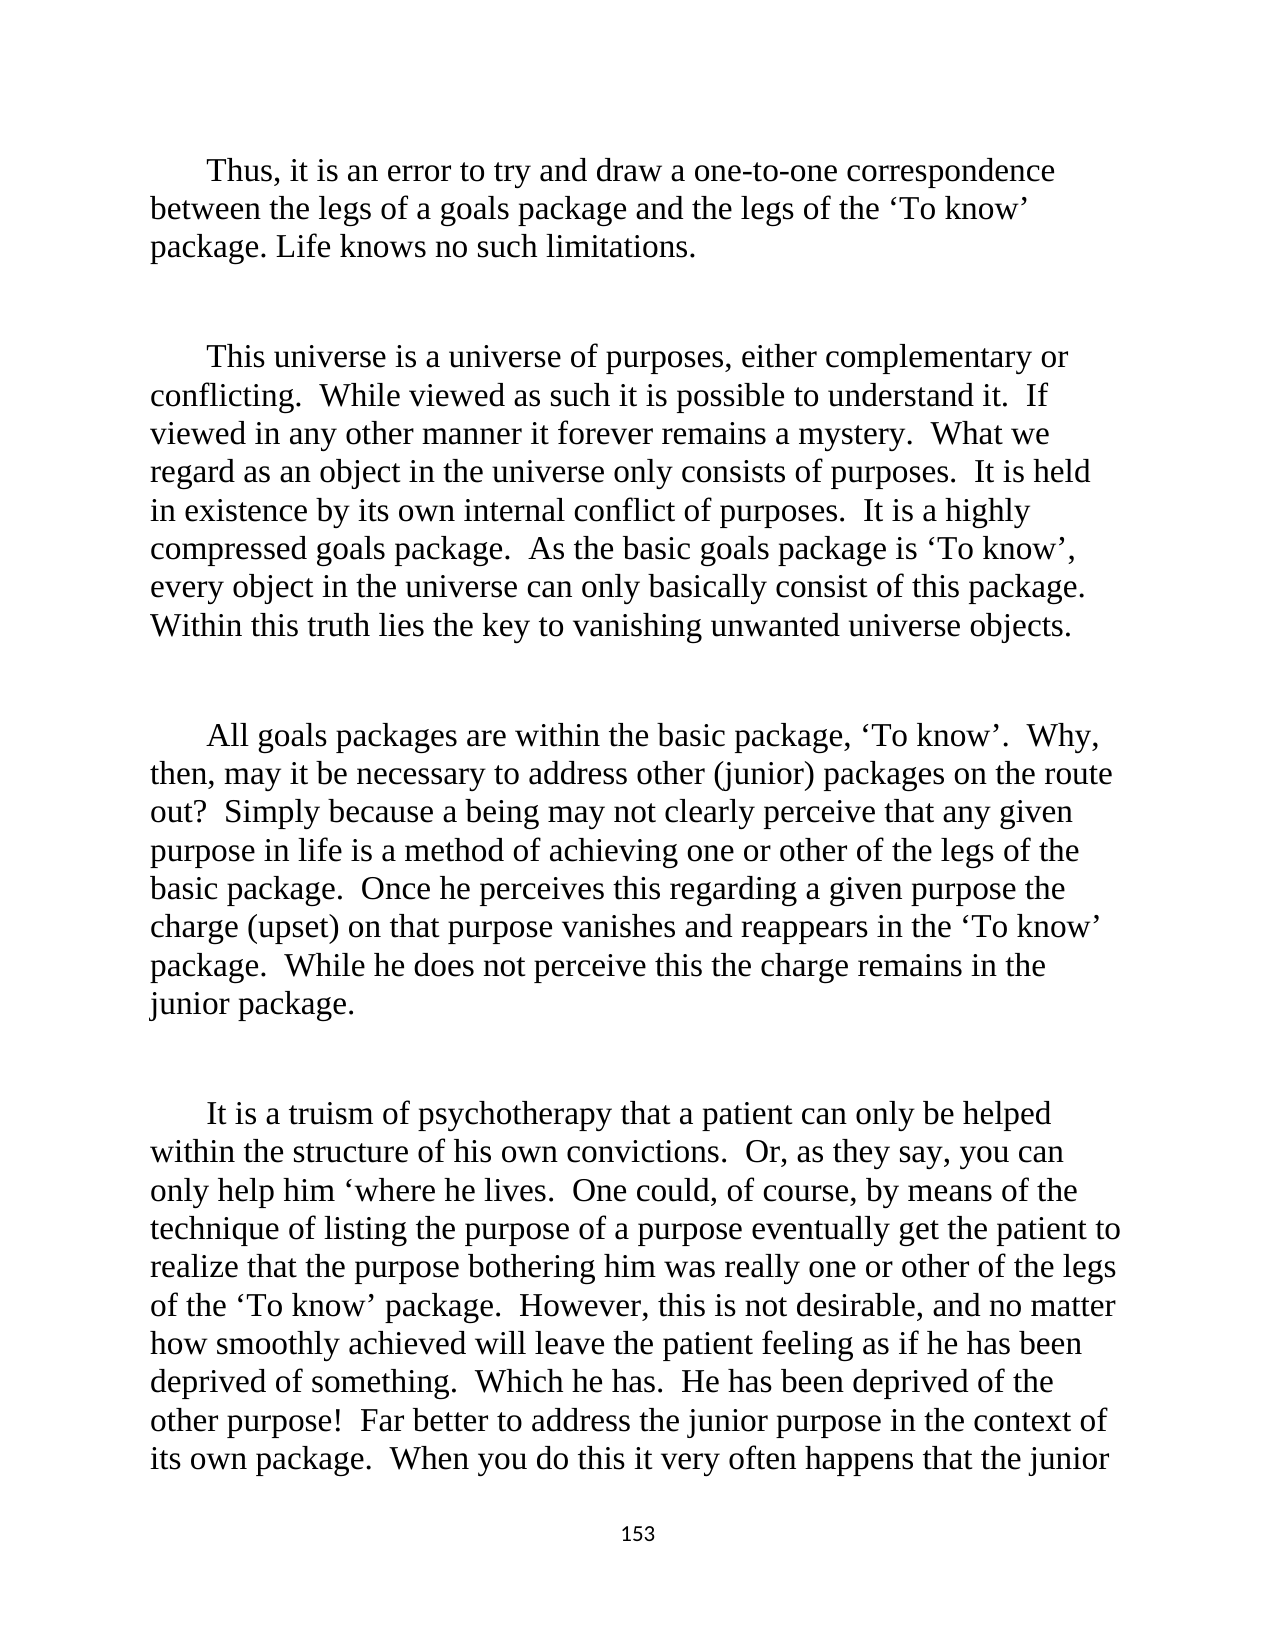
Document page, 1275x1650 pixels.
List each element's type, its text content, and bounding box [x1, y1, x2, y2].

text Thus, it is an error to try and draw a one-to-one correspondence between the legs of a goals package and the legs of the ‘To know’ package. Life knows no such limitations. [150, 150, 1125, 265]
text This universe is a universe of purposes, either complementary or conflicting. While viewed as such it is possible to understand it. If viewed in any other manner it forever remains a mystery. What we regard as an object in the universe only consists of purposes. It is held in existence by its own internal conflict of purposes. It is a highly compressed goals package. As the basic goals package is ‘To know’, every object in the universe can only basically consist of this package. Within this truth lies the key to vanishing unwanted universe objects. [150, 337, 1125, 643]
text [150, 1093, 1125, 1477]
text All goals packages are within the basic package, ‘To know’. Why, then, may it be necessary to address other (junior) packages on the route out? Simply because a being may not clearly perceive that any given purpose in life is a method of achieving one or other of the legs of the basic package. Once he perceives this regarding a given purpose the charge (upset) on that purpose vanishes and reappears in the ‘To know’ package. While he does not perceive this the charge remains in the junior package. [150, 715, 1125, 1022]
